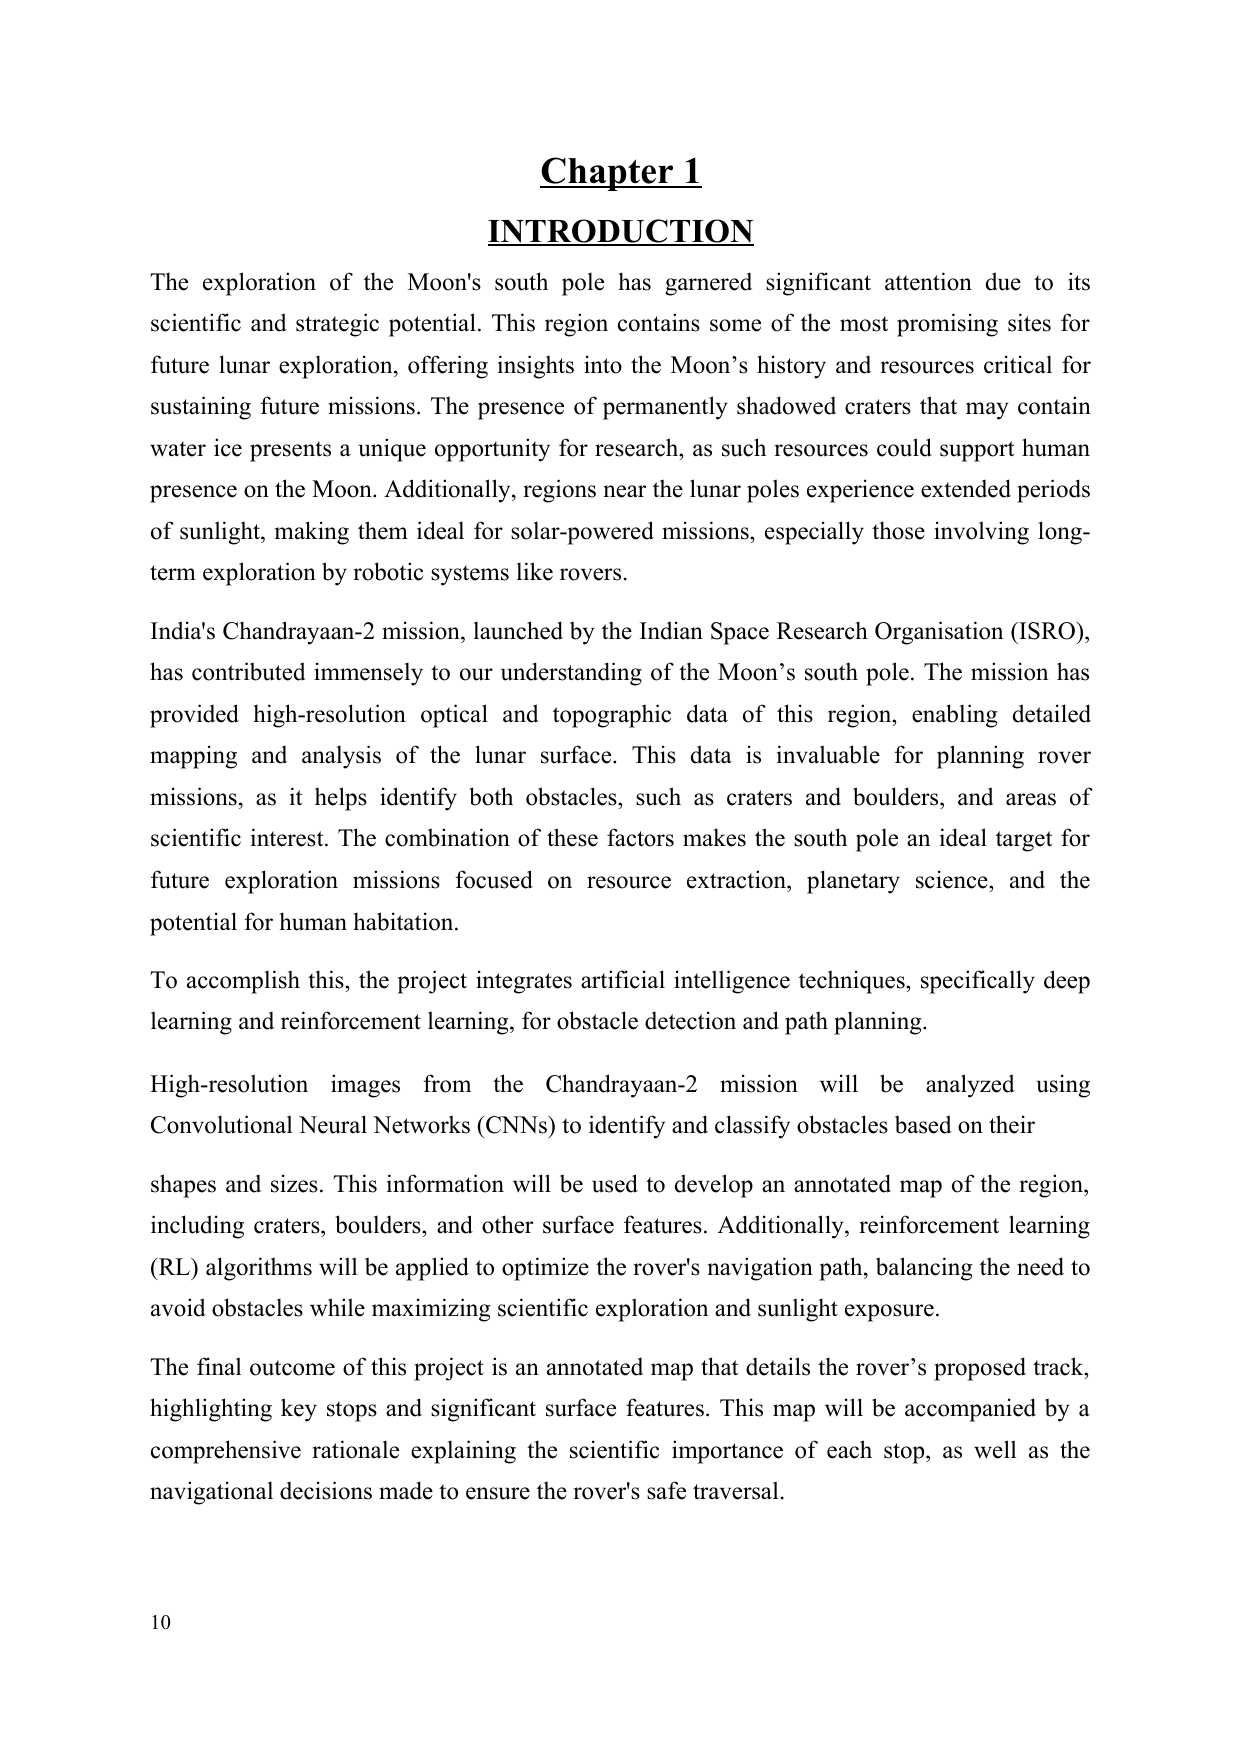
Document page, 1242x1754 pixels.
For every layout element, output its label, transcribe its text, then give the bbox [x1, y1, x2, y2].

text Chapter 1 [150, 150, 1092, 192]
text To accomplish this, the project integrates artificial intelligence techniques, specifically deep learning and reinforcement learning, for obstacle detection and path planning. [150, 966, 1092, 1035]
text The final outcome of this project is an annotated map that details the rover’s proposed track, highlighting key stops and significant surface features. This map will be accompanied by a comprehensive rationale explaining the scientific importance of each stop, as well as the navigational decisions made to ensure the rover's safe traversal. [150, 1353, 1092, 1505]
text shapes and sizes. This information will be used to develop an annotated map of the region, including craters, boulders, and other surface features. Additionally, reinforcement learning (RL) algorithms will be applied to optimize the rover's navigation path, balancing the need to avoid obstacles while maximizing scientific exploration and sunlight exposure. [150, 1170, 1092, 1322]
text The exploration of the Moon's south pole has garnered significant attention due to its scientific and strategic potential. This region contains some of the most promising sites for future lunar exploration, offering insights into the Moon’s history and resources critical for sustaining future missions. The presence of permanently shadowed craters that may contain water ice presents a unique opportunity for research, as such resources could support human presence on the Moon. Additionally, regions near the lunar poles experience extended periods of sunlight, making them ideal for solar-powered missions, especially those involving long-term exploration by robotic systems like rovers. [150, 268, 1092, 586]
text High-resolution images from the Chandrayaan-2 mission will be analyzed using Convolutional Neural Networks (CNNs) to identify and classify obstacles based on their [150, 1070, 1092, 1139]
text INTRODUCTION [150, 212, 1092, 249]
text India's Chandrayaan-2 mission, launched by the Indian Space Research Organisation (ISRO), has contributed immensely to our understanding of the Moon’s south pole. The mission has provided high-resolution optical and topographic data of this region, enabling detailed mapping and analysis of the lunar surface. This data is invaluable for planning rover missions, as it helps identify both obstacles, such as craters and boulders, and areas of scientific interest. The combination of these factors makes the south pole an ideal target for future exploration missions focused on resource extraction, planetary science, and the potential for human habitation. [150, 617, 1092, 935]
